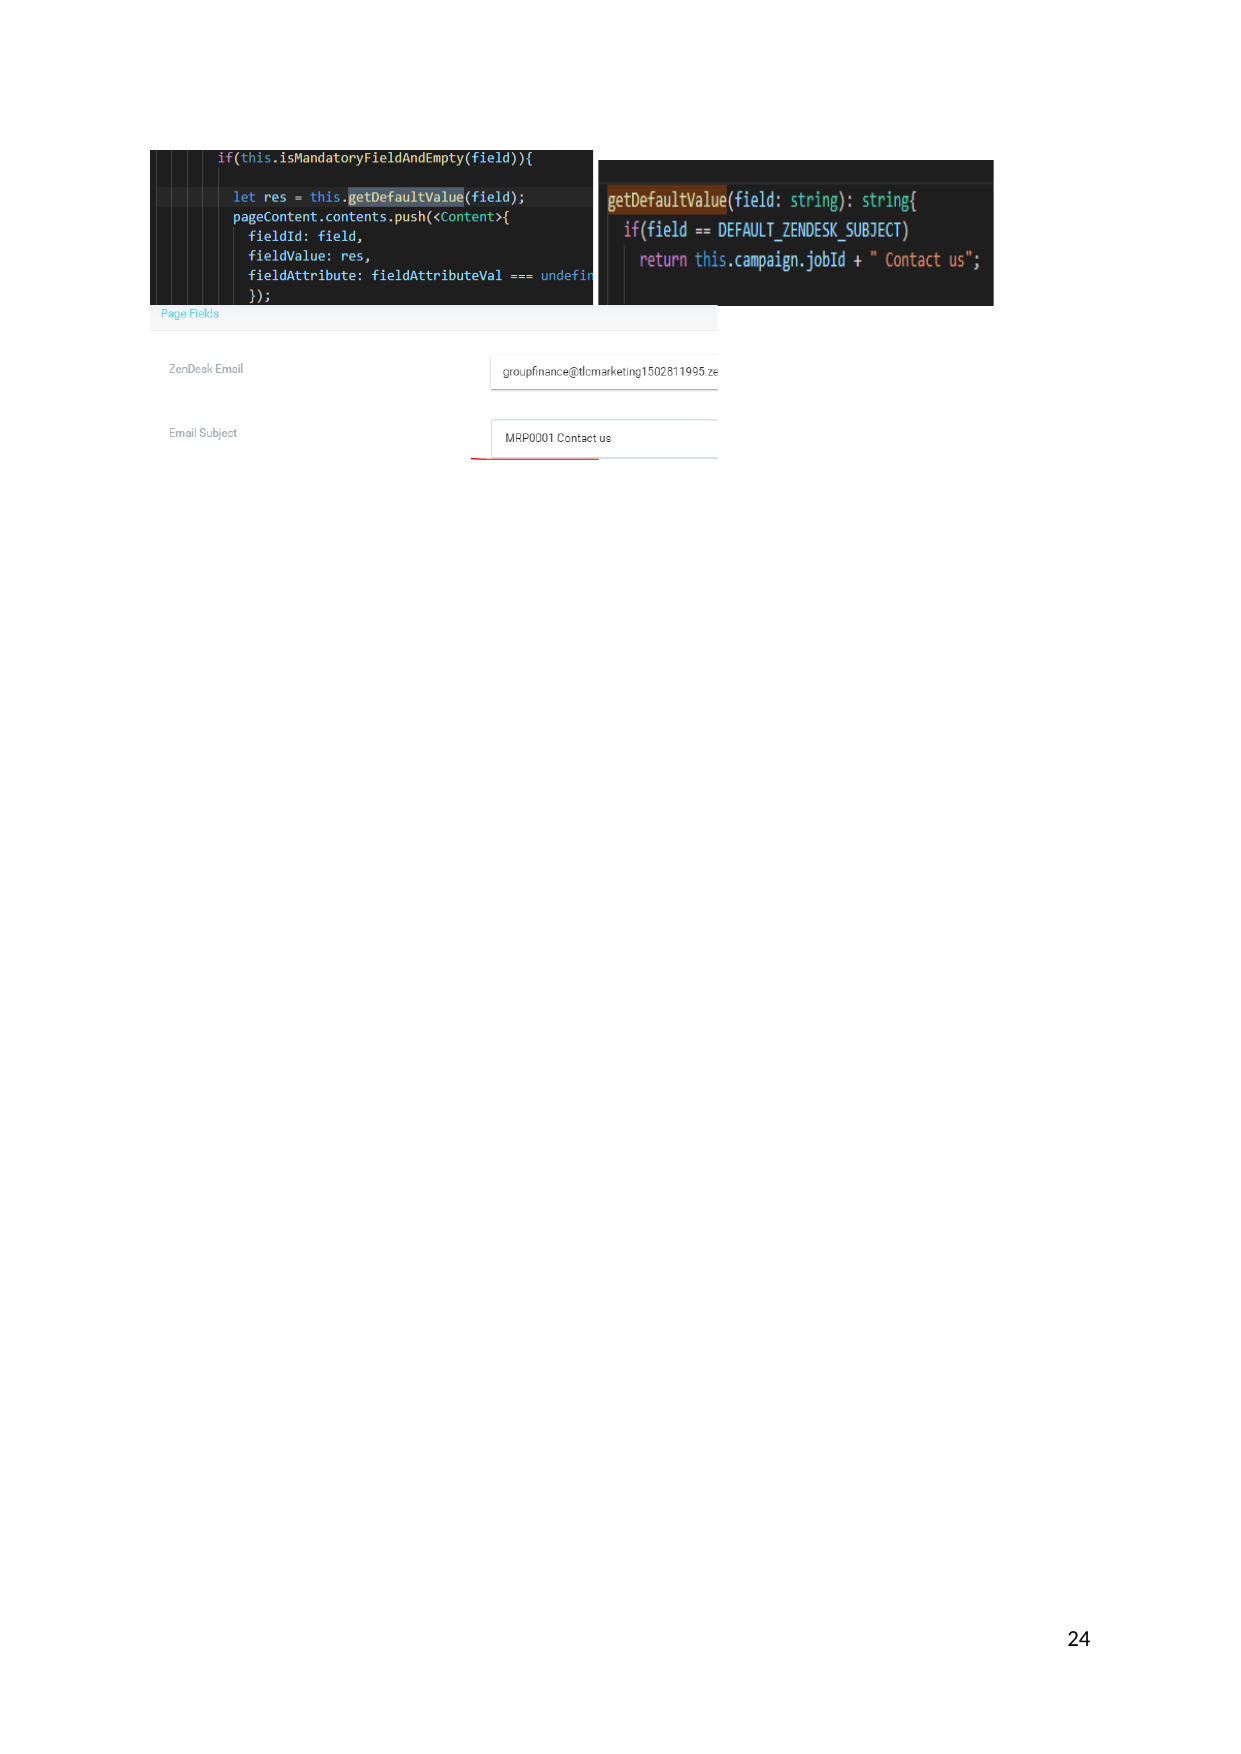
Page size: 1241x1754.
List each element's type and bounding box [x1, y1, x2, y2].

picture [150, 150, 994, 466]
